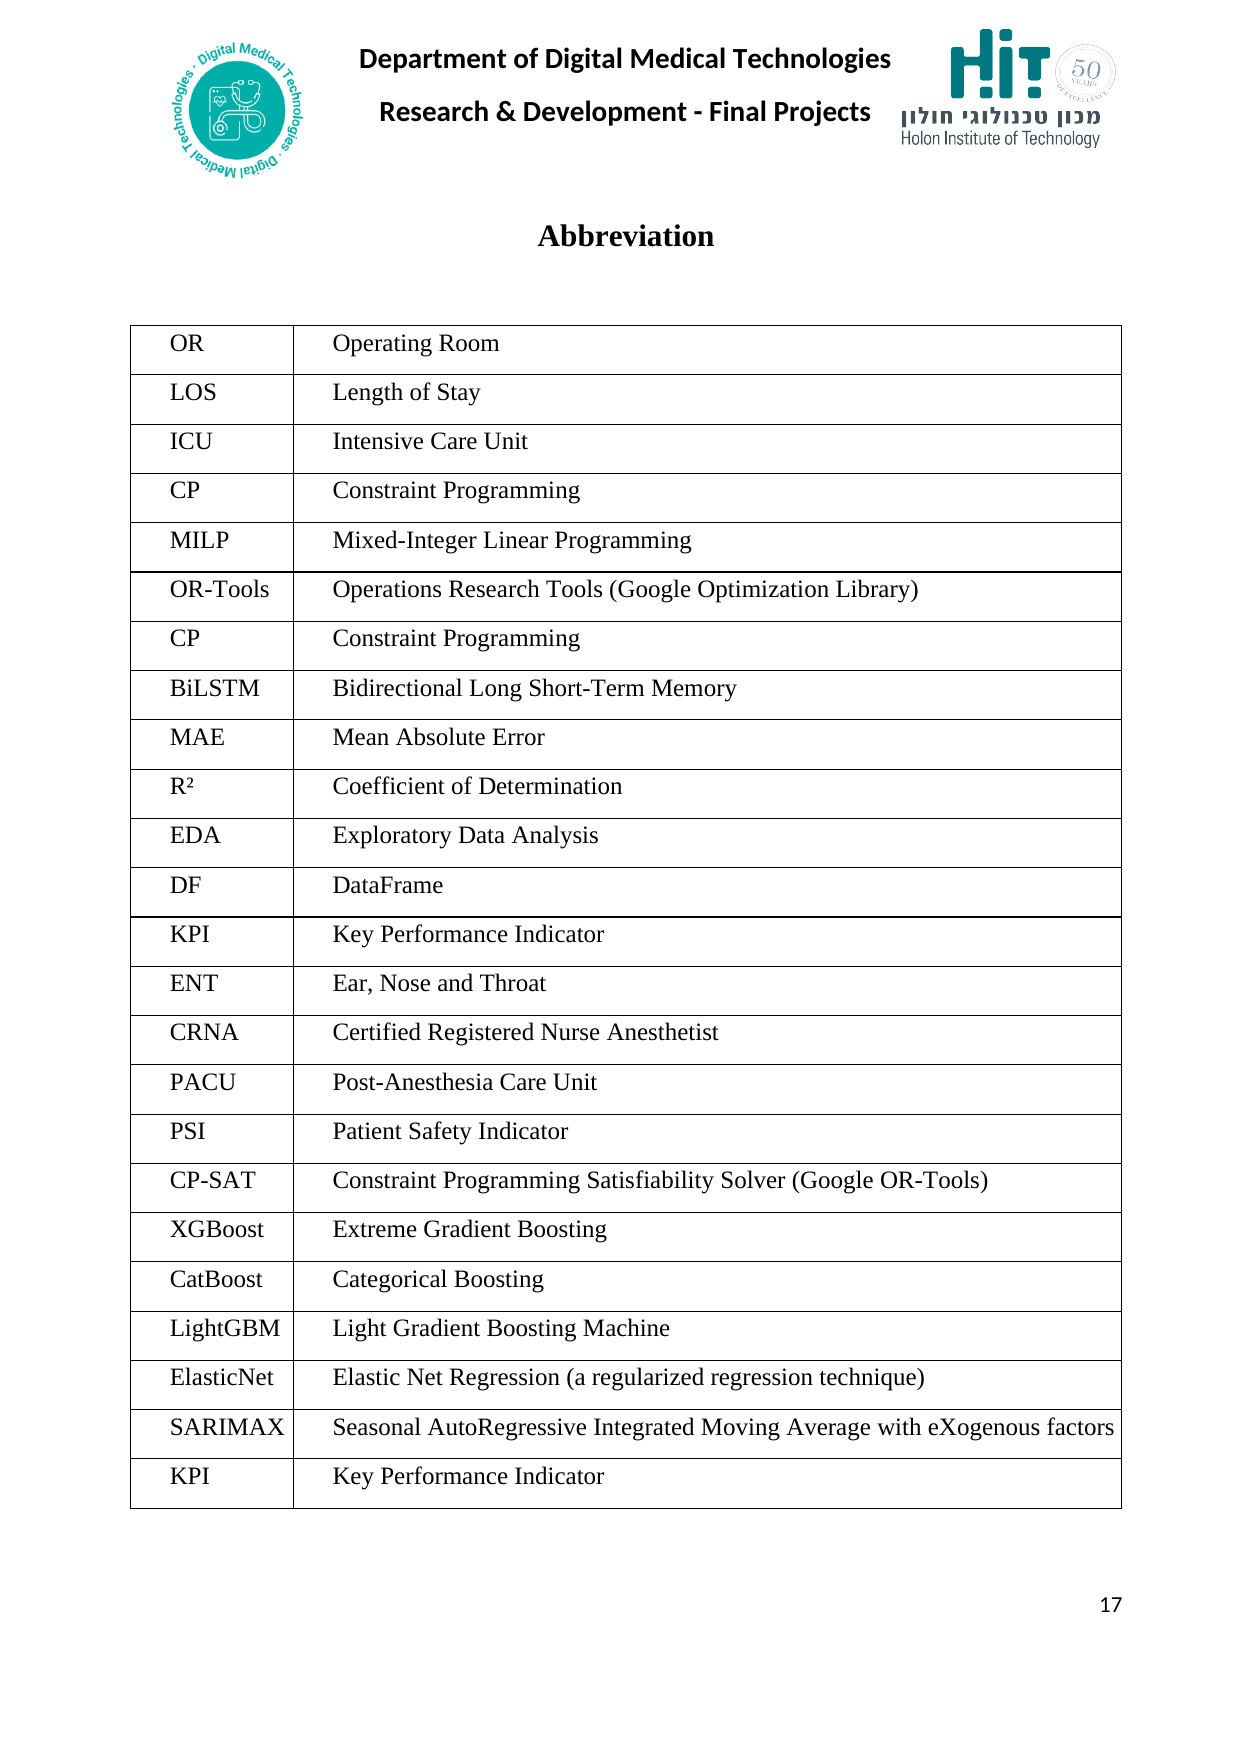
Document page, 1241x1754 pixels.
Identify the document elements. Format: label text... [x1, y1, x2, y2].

table_cell Mean Absolute Error [294, 720, 1121, 768]
table_cell Key Performance Indicator [294, 918, 1121, 966]
table_cell CP [131, 622, 293, 670]
table_cell R² [131, 770, 293, 818]
table_cell Categorical Boosting [294, 1262, 1121, 1311]
table_cell LightGBM [131, 1312, 293, 1360]
table_cell KPI [131, 918, 293, 966]
table_cell Intensive Care Unit [294, 425, 1121, 473]
table_cell CP [131, 474, 293, 522]
table_cell MAE [131, 720, 293, 768]
table_cell Bidirectional Long Short-Term Memory [294, 671, 1121, 719]
table_cell Elastic Net Regression (a regularized regression technique) [294, 1361, 1121, 1409]
table_cell EDA [131, 819, 293, 867]
picture [897, 26, 1123, 152]
table_cell Extreme Gradient Boosting [294, 1213, 1121, 1261]
text Abbreviation [130, 218, 1122, 253]
table_cell OR-Tools [131, 573, 293, 621]
table_cell Light Gradient Boosting Machine [294, 1312, 1121, 1360]
table_cell Post-Anesthesia Care Unit [294, 1065, 1121, 1113]
table_cell Constraint Programming [294, 474, 1121, 522]
table_cell Operations Research Tools (Google Optimization Library) [294, 573, 1121, 621]
table_cell Constraint Programming [294, 622, 1121, 670]
table_cell ICU [131, 425, 293, 473]
table_cell Coefficient of Determination [294, 770, 1121, 818]
table_cell LOS [131, 375, 293, 424]
picture [167, 34, 311, 185]
table_cell DF [131, 868, 293, 916]
table_cell ElasticNet [131, 1361, 293, 1409]
table_cell BiLSTM [131, 671, 293, 719]
table_cell MILP [131, 523, 293, 571]
table_cell Patient Safety Indicator [294, 1115, 1121, 1163]
table_cell PSI [131, 1115, 293, 1163]
table_cell Constraint Programming Satisfiability Solver (Google OR-Tools) [294, 1164, 1121, 1212]
table_cell Key Performance Indicator [294, 1459, 1121, 1508]
table_header OR [131, 326, 293, 374]
table_cell KPI [131, 1459, 293, 1508]
table_cell Seasonal AutoRegressive Integrated Moving Average with eXogenous factors [294, 1410, 1121, 1458]
table_cell XGBoost [131, 1213, 293, 1261]
table_header Operating Room [294, 326, 1121, 374]
table_cell ENT [131, 967, 293, 1015]
table_cell DataFrame [294, 868, 1121, 916]
table_cell Certified Registered Nurse Anesthetist [294, 1016, 1121, 1064]
table_cell Ear, Nose and Throat [294, 967, 1121, 1015]
table_cell CP-SAT [131, 1164, 293, 1212]
table_cell Exploratory Data Analysis [294, 819, 1121, 867]
table_cell Length of Stay [294, 375, 1121, 424]
table_cell SARIMAX [131, 1410, 293, 1458]
table_cell CatBoost [131, 1262, 293, 1311]
table_cell PACU [131, 1065, 293, 1113]
table_cell Mixed-Integer Linear Programming [294, 523, 1121, 571]
table_cell CRNA [131, 1016, 293, 1064]
